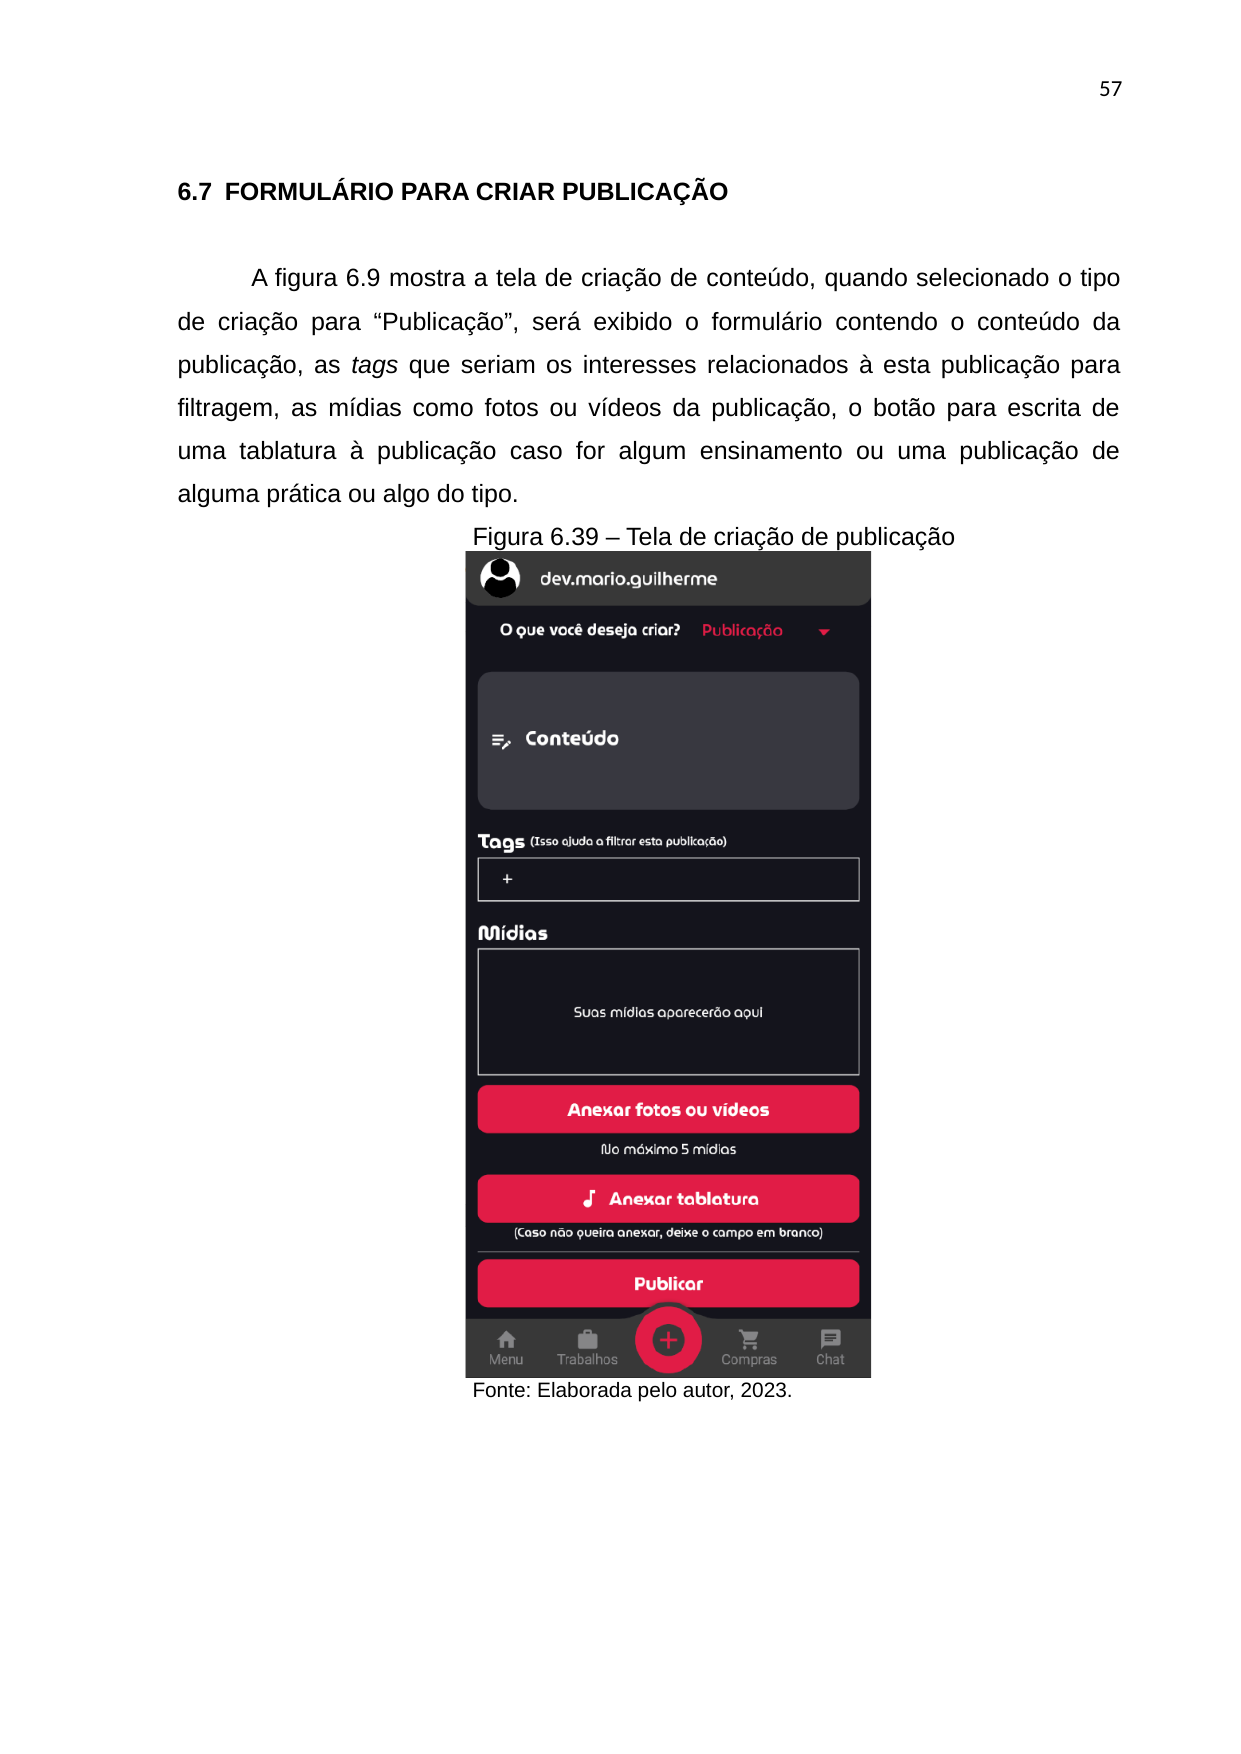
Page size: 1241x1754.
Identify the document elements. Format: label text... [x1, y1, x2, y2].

text Fonte: Elaborada pelo autor, 2023. [472, 1378, 1122, 1402]
subtitle FORMULÁRIO PARA CRIAR PUBLICAÇÃO [177, 177, 1122, 206]
text A figura 6.9 mostra a tela de criação de conteúdo, quando selecionado o tipo de criação para “Publicação”, será exibido o formulário contendo o conteúdo da publicação, as tags que seriam os interesses relacionados à esta publicação para filtragem, as mídias como fotos ou vídeos da publicação, o botão para escrita de uma tablatura à publicação caso for algum ensinamento ou uma publicação de alguma prática ou algo do tipo. [177, 263, 1122, 508]
picture [465, 551, 872, 1378]
